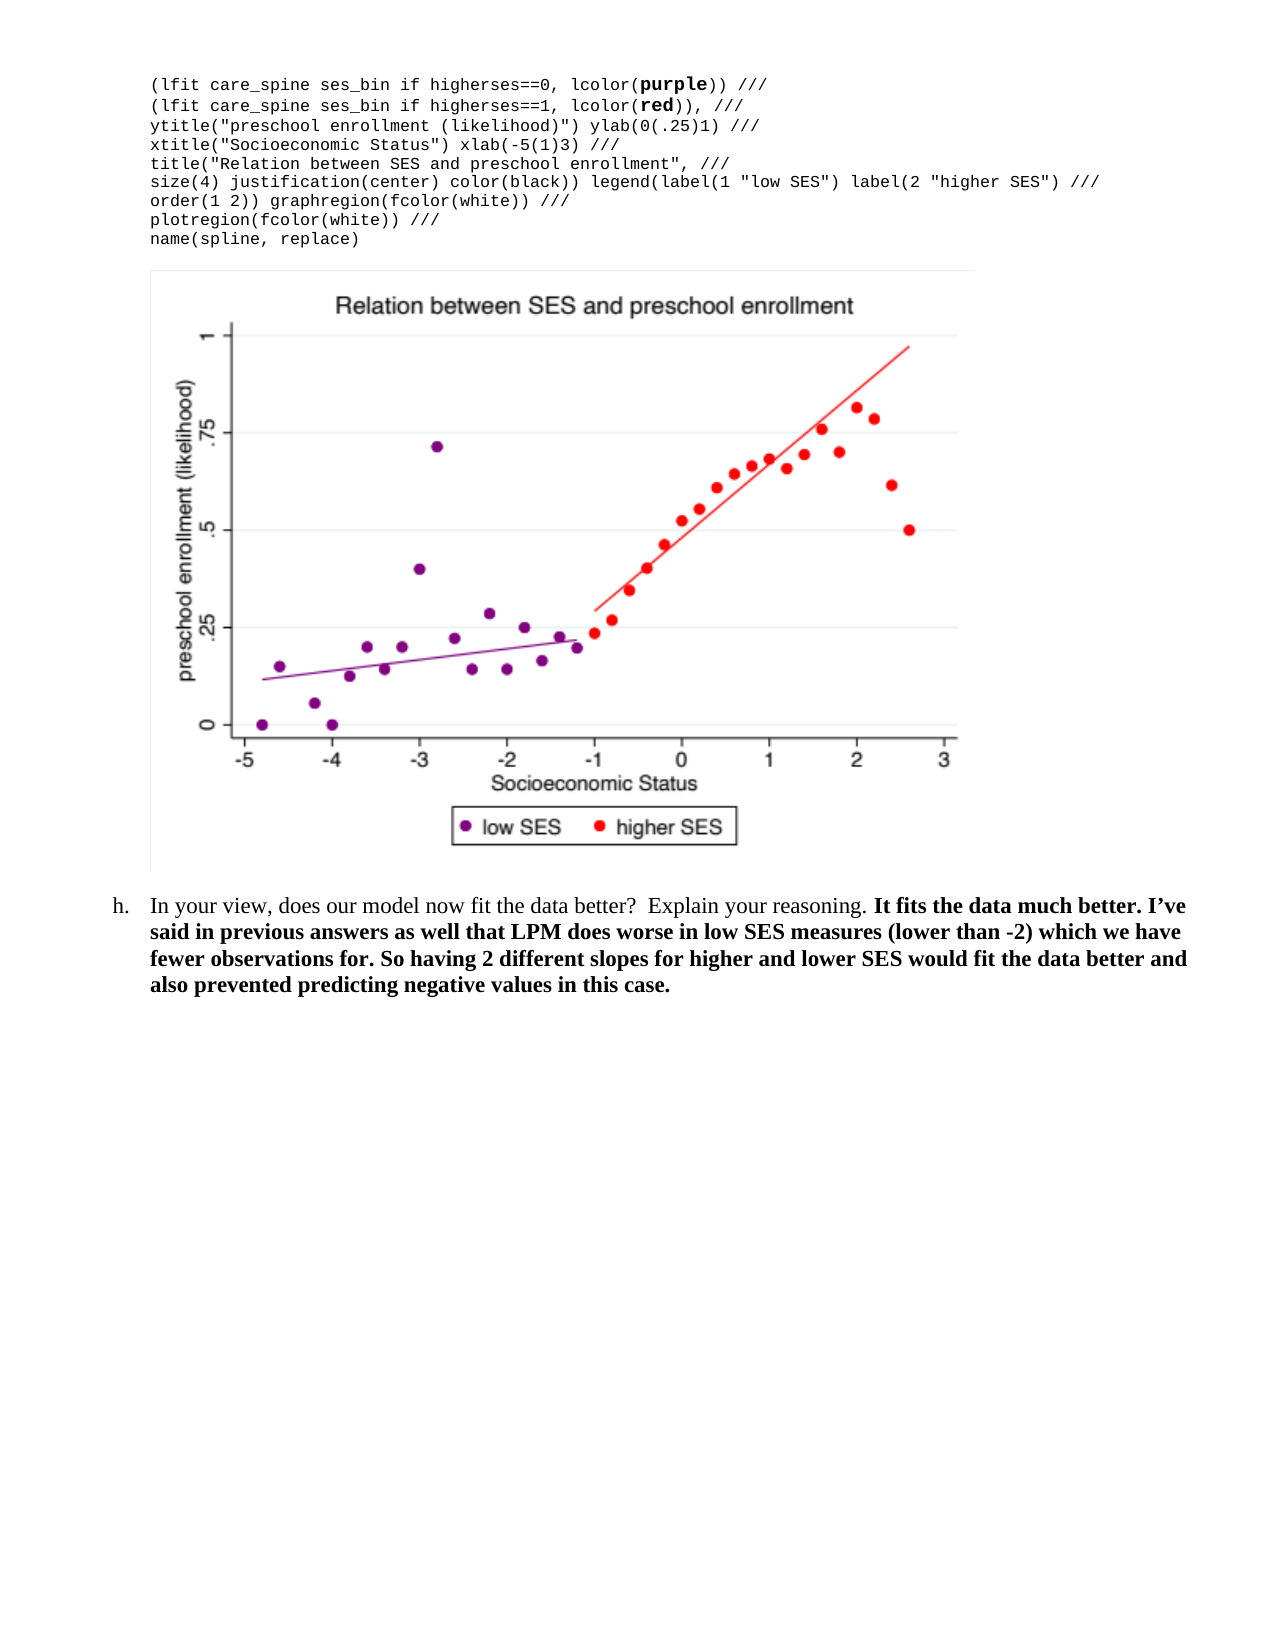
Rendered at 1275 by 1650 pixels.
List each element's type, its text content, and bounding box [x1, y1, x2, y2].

text (lfit care_spine ses_bin if higherses==1, lcolor(red)), /// [150, 96, 1200, 117]
text xtitle("Socioeconomic Status") xlab(-5(1)3) /// [150, 136, 1200, 155]
text name(spline, replace) [150, 231, 1200, 249]
text ytitle("preschool enrollment (likelihood)") ylab(0(.25)1) /// [150, 117, 1200, 136]
text order(1 2)) graphregion(fcolor(white)) /// [150, 193, 1200, 212]
text size(4) justification(center) color(black)) legend(label(1 "low SES") label(2 "higher SES") /// [150, 174, 1200, 193]
text plotregion(fcolor(white)) /// [150, 212, 1200, 231]
list In your view, does our model now fit the data better? Explain your reasoning. It fits the data much better. I’ve said in previous answers as well that LPM does worse in low SES measures (lower than -2) which we have fewer observations for. So having 2 different slopes for higher and lower SES would fit the data better and also prevented predicting negative values in this case. [112, 892, 1200, 997]
text (lfit care_spine ses_bin if higherses==0, lcolor(purple)) /// [150, 75, 1200, 96]
text title("Relation between SES and preschool enrollment", /// [150, 155, 1200, 174]
